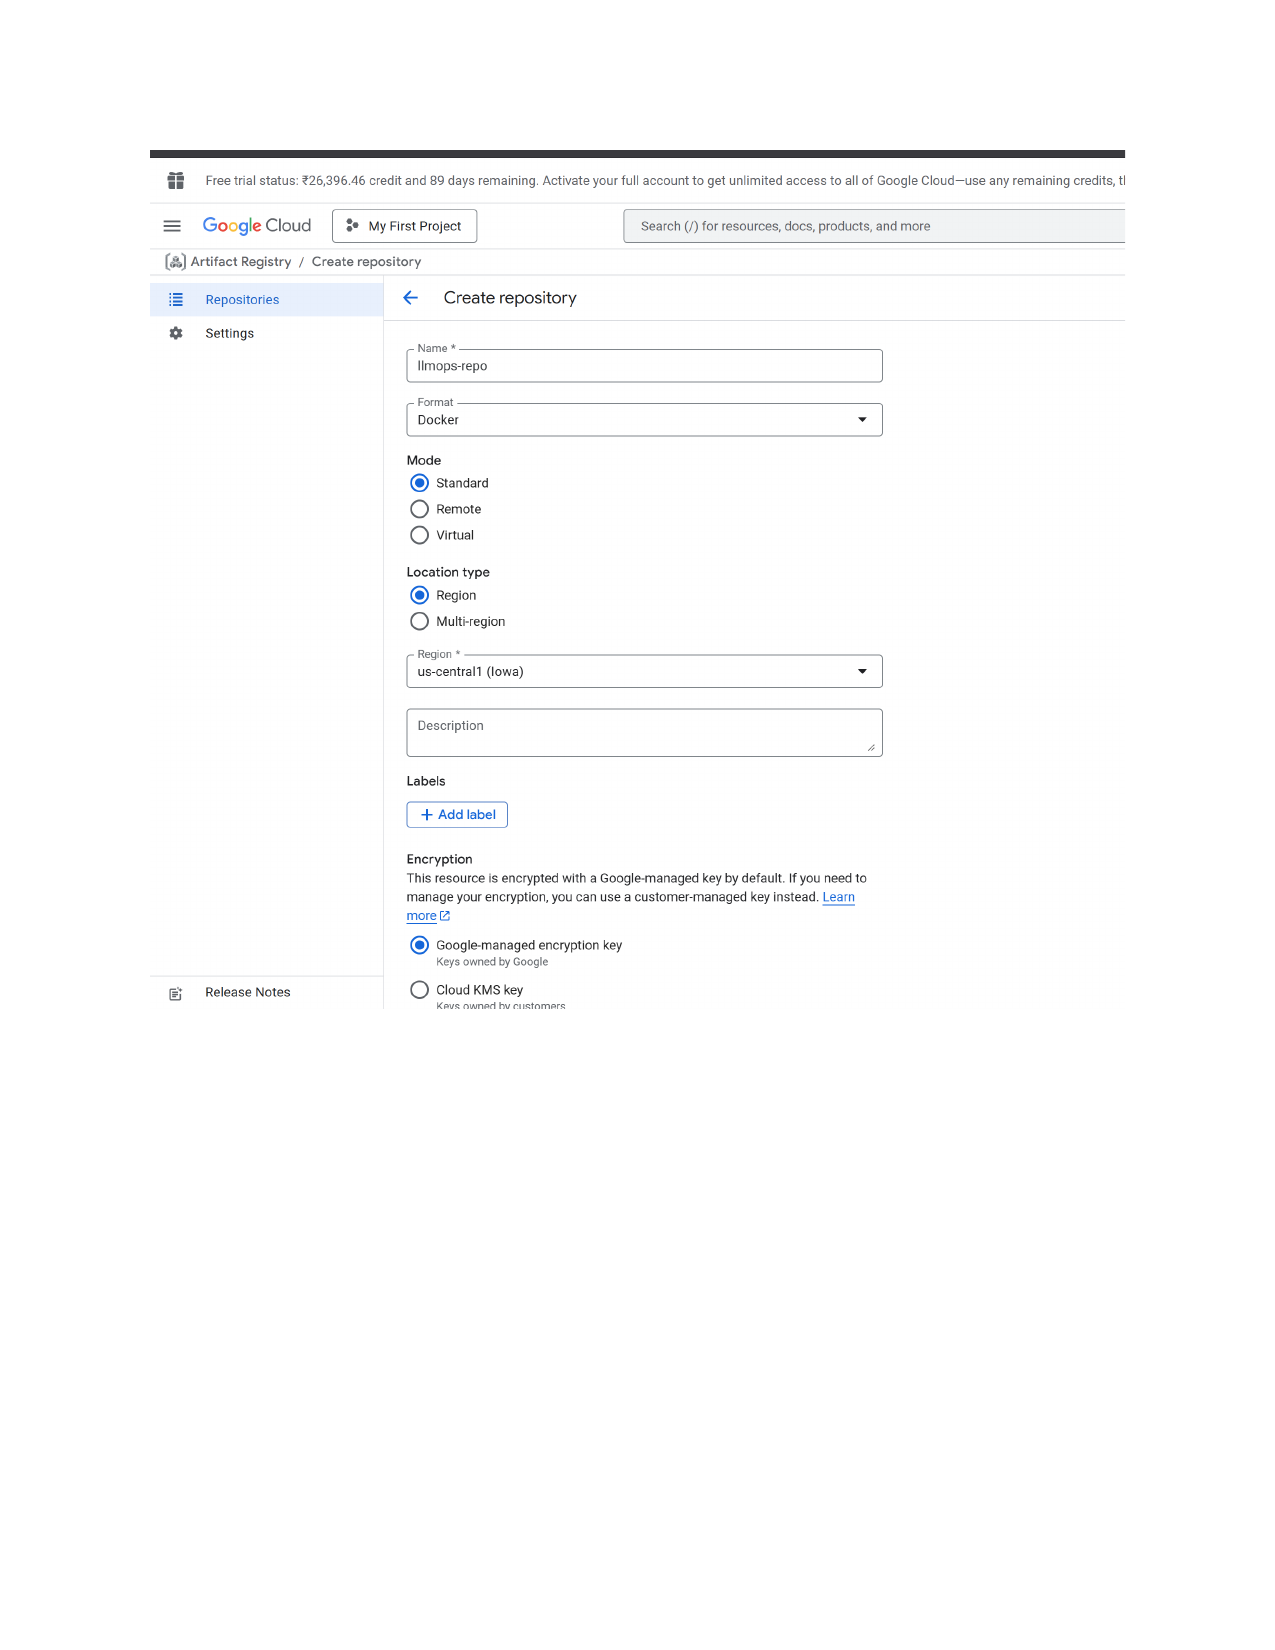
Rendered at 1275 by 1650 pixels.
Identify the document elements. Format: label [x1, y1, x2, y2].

picture [150, 150, 1125, 1009]
